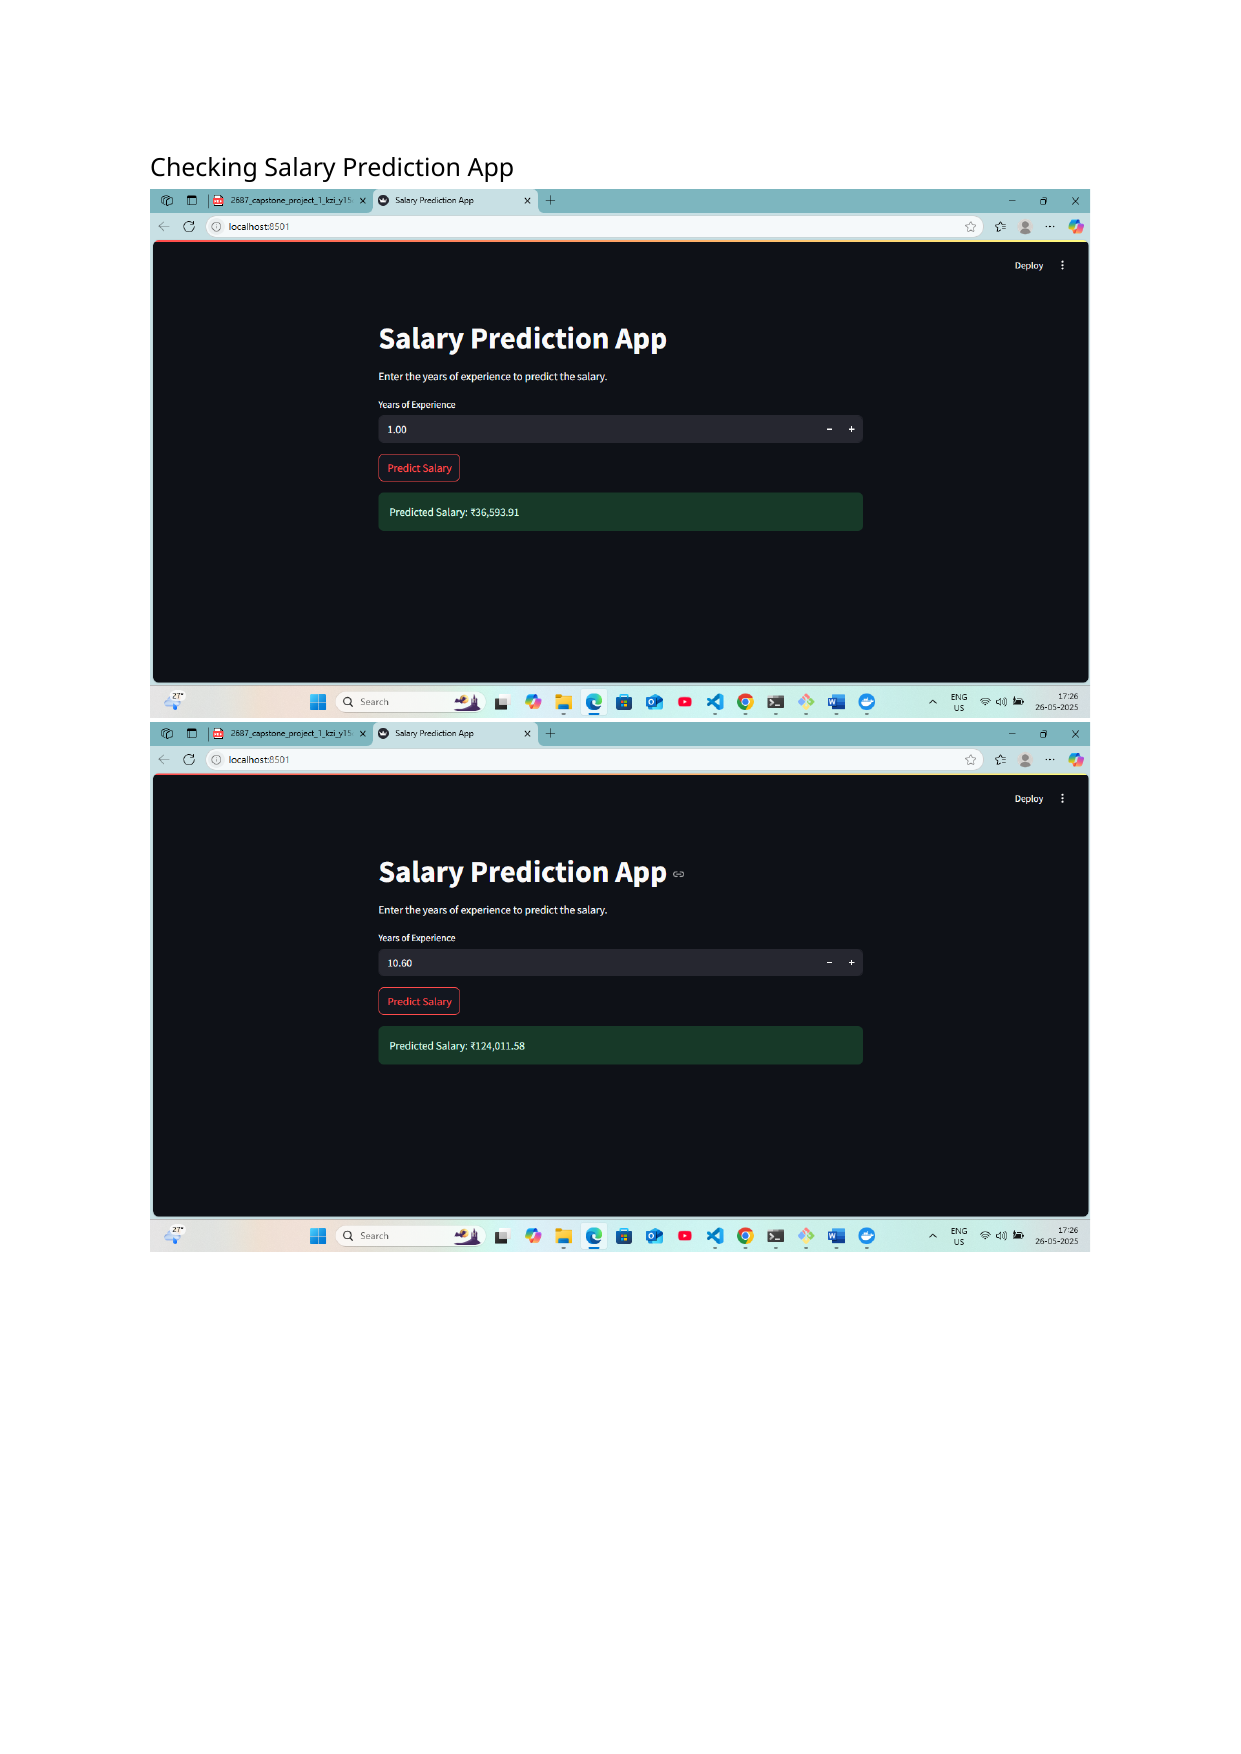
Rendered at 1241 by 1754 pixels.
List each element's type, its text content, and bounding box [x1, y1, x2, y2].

picture [150, 722, 1091, 1252]
picture [150, 189, 1091, 718]
text Checking Salary Prediction App [150, 150, 1090, 189]
